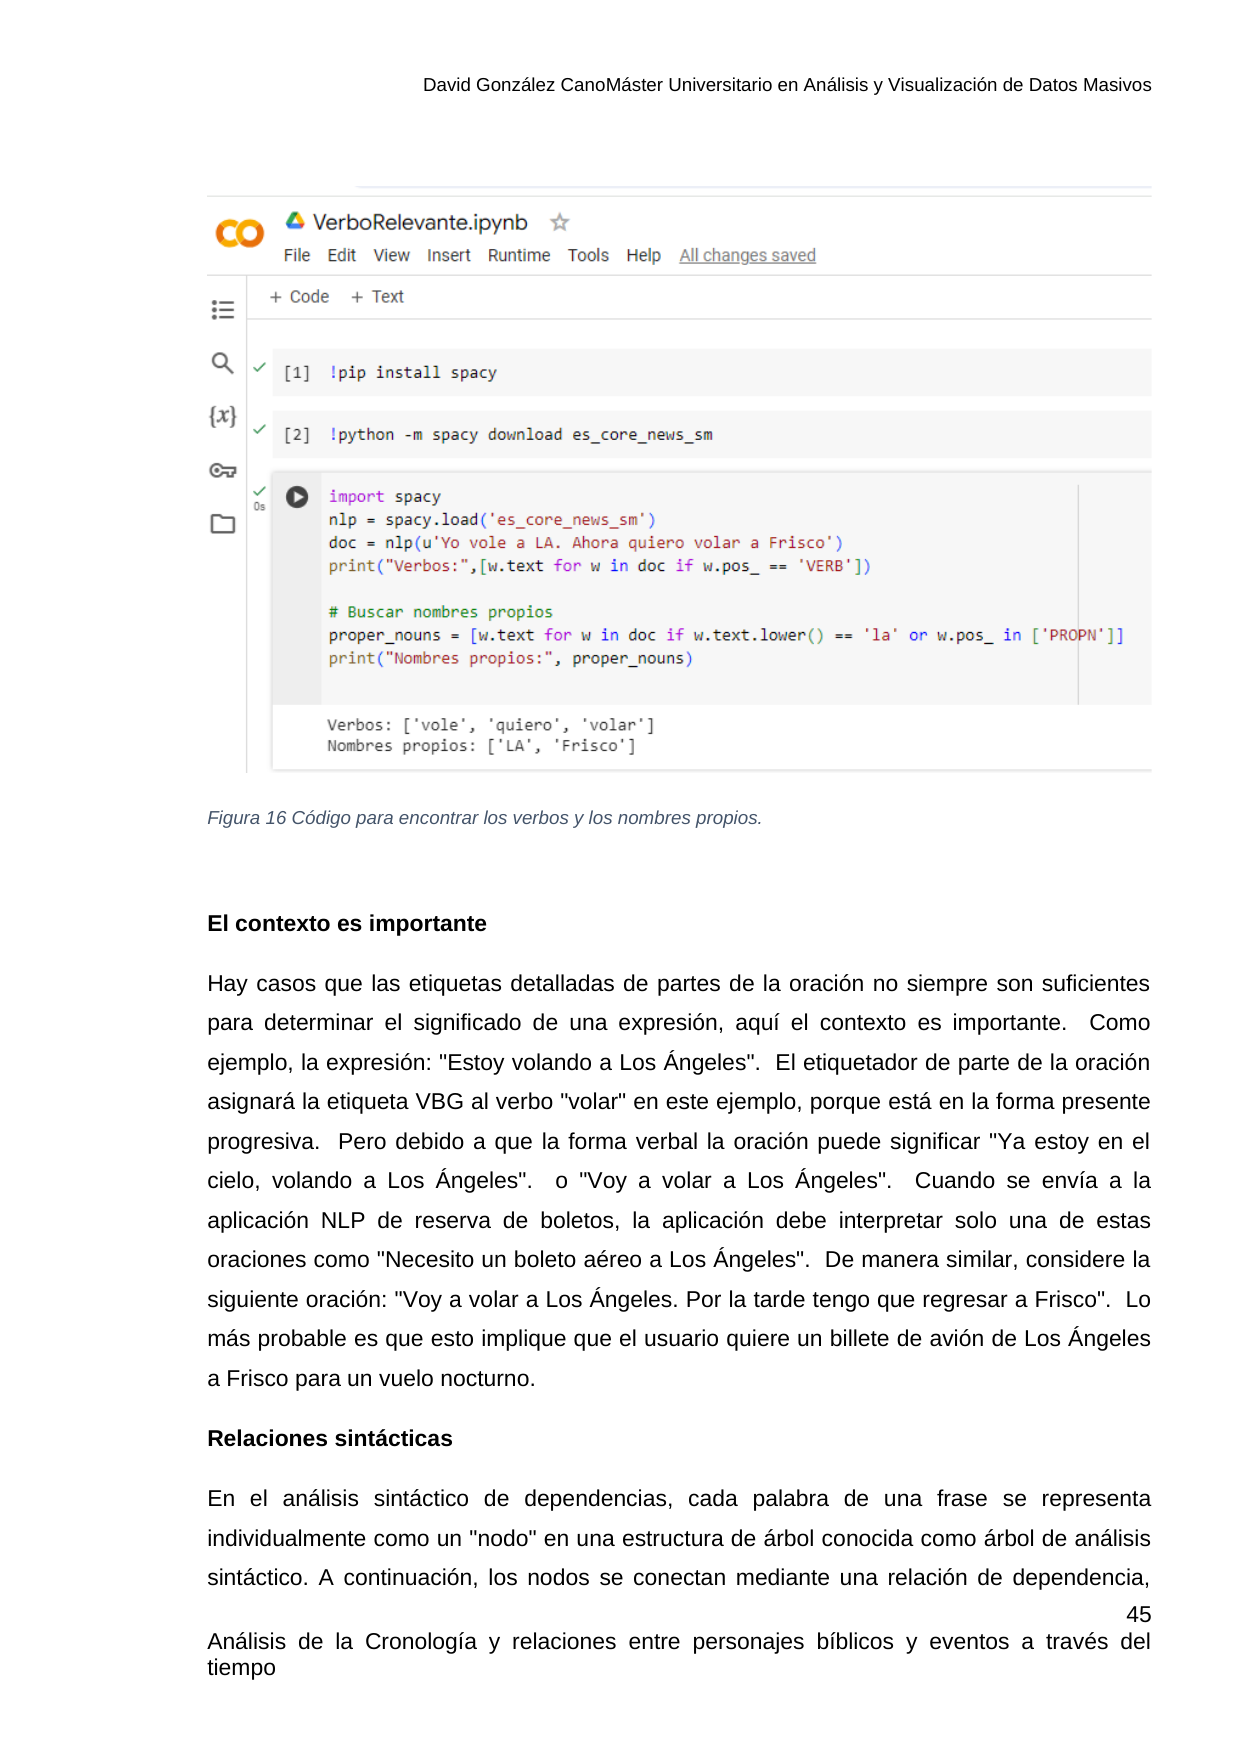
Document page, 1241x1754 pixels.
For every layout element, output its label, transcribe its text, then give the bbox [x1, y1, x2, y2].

text El contexto es importante [207, 909, 1152, 936]
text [207, 1485, 1152, 1591]
text Figura 16 Código para encontrar los verbos y los nombres propios. [207, 807, 1152, 828]
text Hay casos que las etiquetas detalladas de partes de la oración no siempre son suficientes para determinar el significado de una expresión, aquí el contexto es importante. Como ejemplo, la expresión: "Estoy volando a Los Ángeles". El etiquetador de parte de la oración asignará la etiqueta VBG al verbo "volar" en este ejemplo, porque está en la forma presente progresiva. Pero debido a que la forma verbal la oración puede significar "Ya estoy en el cielo, volando a Los Ángeles". o "Voy a volar a Los Ángeles". Cuando se envía a la aplicación NLP de reserva de boletos, la aplicación debe interpretar solo una de estas oraciones como "Necesito un boleto aéreo a Los Ángeles". De manera similar, considere la siguiente oración: "Voy a volar a Los Ángeles. Por la tarde tengo que regresar a Frisco". Lo más probable es que esto implique que el usuario quiere un billete de avión de Los Ángeles a Frisco para un vuelo nocturno. [207, 970, 1152, 1391]
picture [207, 186, 1152, 773]
text Relaciones sintácticas [207, 1425, 1152, 1451]
